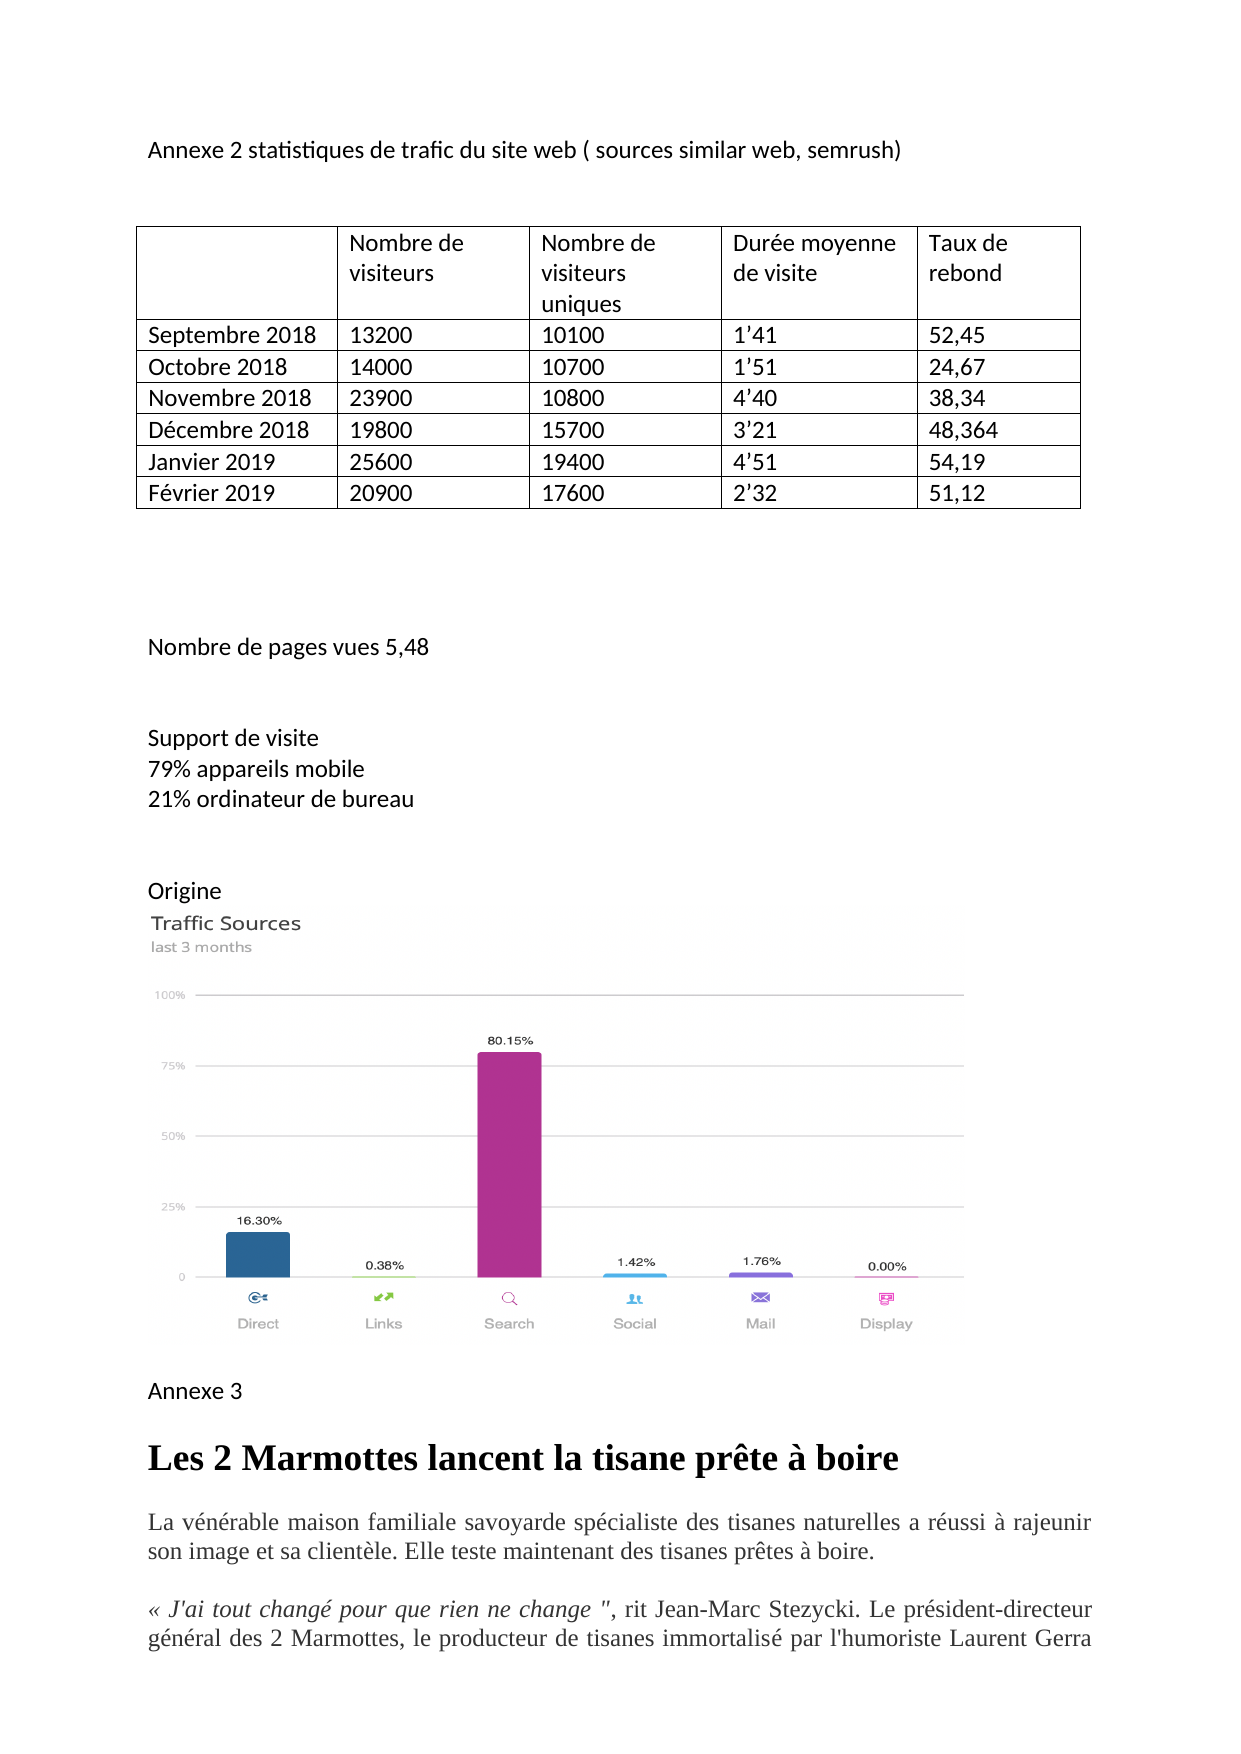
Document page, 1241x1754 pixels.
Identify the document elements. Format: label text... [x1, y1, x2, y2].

table_cell Octobre 2018 [137, 351, 337, 382]
table_cell 52,45 [918, 320, 1080, 350]
table_cell 23900 [338, 383, 529, 413]
table_cell 1’51 [722, 351, 917, 382]
table_cell 13200 [338, 320, 529, 350]
table_cell 15700 [530, 414, 721, 445]
text Annexe 2 statistiques de trafic du site web ( sources similar web, semrush) [148, 134, 1093, 165]
text Annexe 3 [148, 1375, 1093, 1406]
table_cell 4’40 [722, 383, 917, 413]
table_header Nombre de visiteurs uniques [530, 227, 721, 318]
text 79% appareils mobile [148, 753, 1093, 783]
text Support de visite [148, 722, 1093, 753]
table_cell 19400 [530, 446, 721, 476]
text La vénérable maison familiale savoyarde spécialiste des tisanes naturelles a réussi à rajeunir son image et sa clientèle. Elle teste maintenant des tisanes prêtes à boire. [148, 1507, 1093, 1565]
table_cell 25600 [338, 446, 529, 476]
table_cell 3’21 [722, 414, 917, 445]
table_cell 24,67 [918, 351, 1080, 382]
picture [147, 905, 965, 1345]
table_header Durée moyenne de visite [722, 227, 917, 318]
table_cell 51,12 [918, 477, 1080, 508]
table_cell Février 2019 [137, 477, 337, 508]
table_cell Janvier 2019 [137, 446, 337, 476]
table_cell 10100 [530, 320, 721, 350]
text 21% ordinateur de bureau [148, 783, 1093, 814]
table_cell 17600 [530, 477, 721, 508]
table_cell 48,364 [918, 414, 1080, 445]
subtitle Les 2 Marmottes lancent la tisane prête à boire [148, 1435, 1093, 1478]
table_cell 4’51 [722, 446, 917, 476]
table_cell 54,19 [918, 446, 1080, 476]
table_cell 20900 [338, 477, 529, 508]
table_cell 10800 [530, 383, 721, 413]
table_cell 2’32 [722, 477, 917, 508]
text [148, 1594, 1093, 1651]
table_cell 19800 [338, 414, 529, 445]
text Origine [148, 875, 1093, 906]
table_cell Novembre 2018 [137, 383, 337, 413]
table_cell 10700 [530, 351, 721, 382]
table_cell 14000 [338, 351, 529, 382]
table_cell 38,34 [918, 383, 1080, 413]
text Nombre de pages vues 5,48 [148, 631, 1093, 661]
table_cell Décembre 2018 [137, 414, 337, 445]
table_cell Septembre 2018 [137, 320, 337, 350]
table_header [137, 227, 337, 318]
table_header Nombre de visiteurs [338, 227, 529, 318]
table_cell 1’41 [722, 320, 917, 350]
table_header Taux de rebond [918, 227, 1080, 318]
